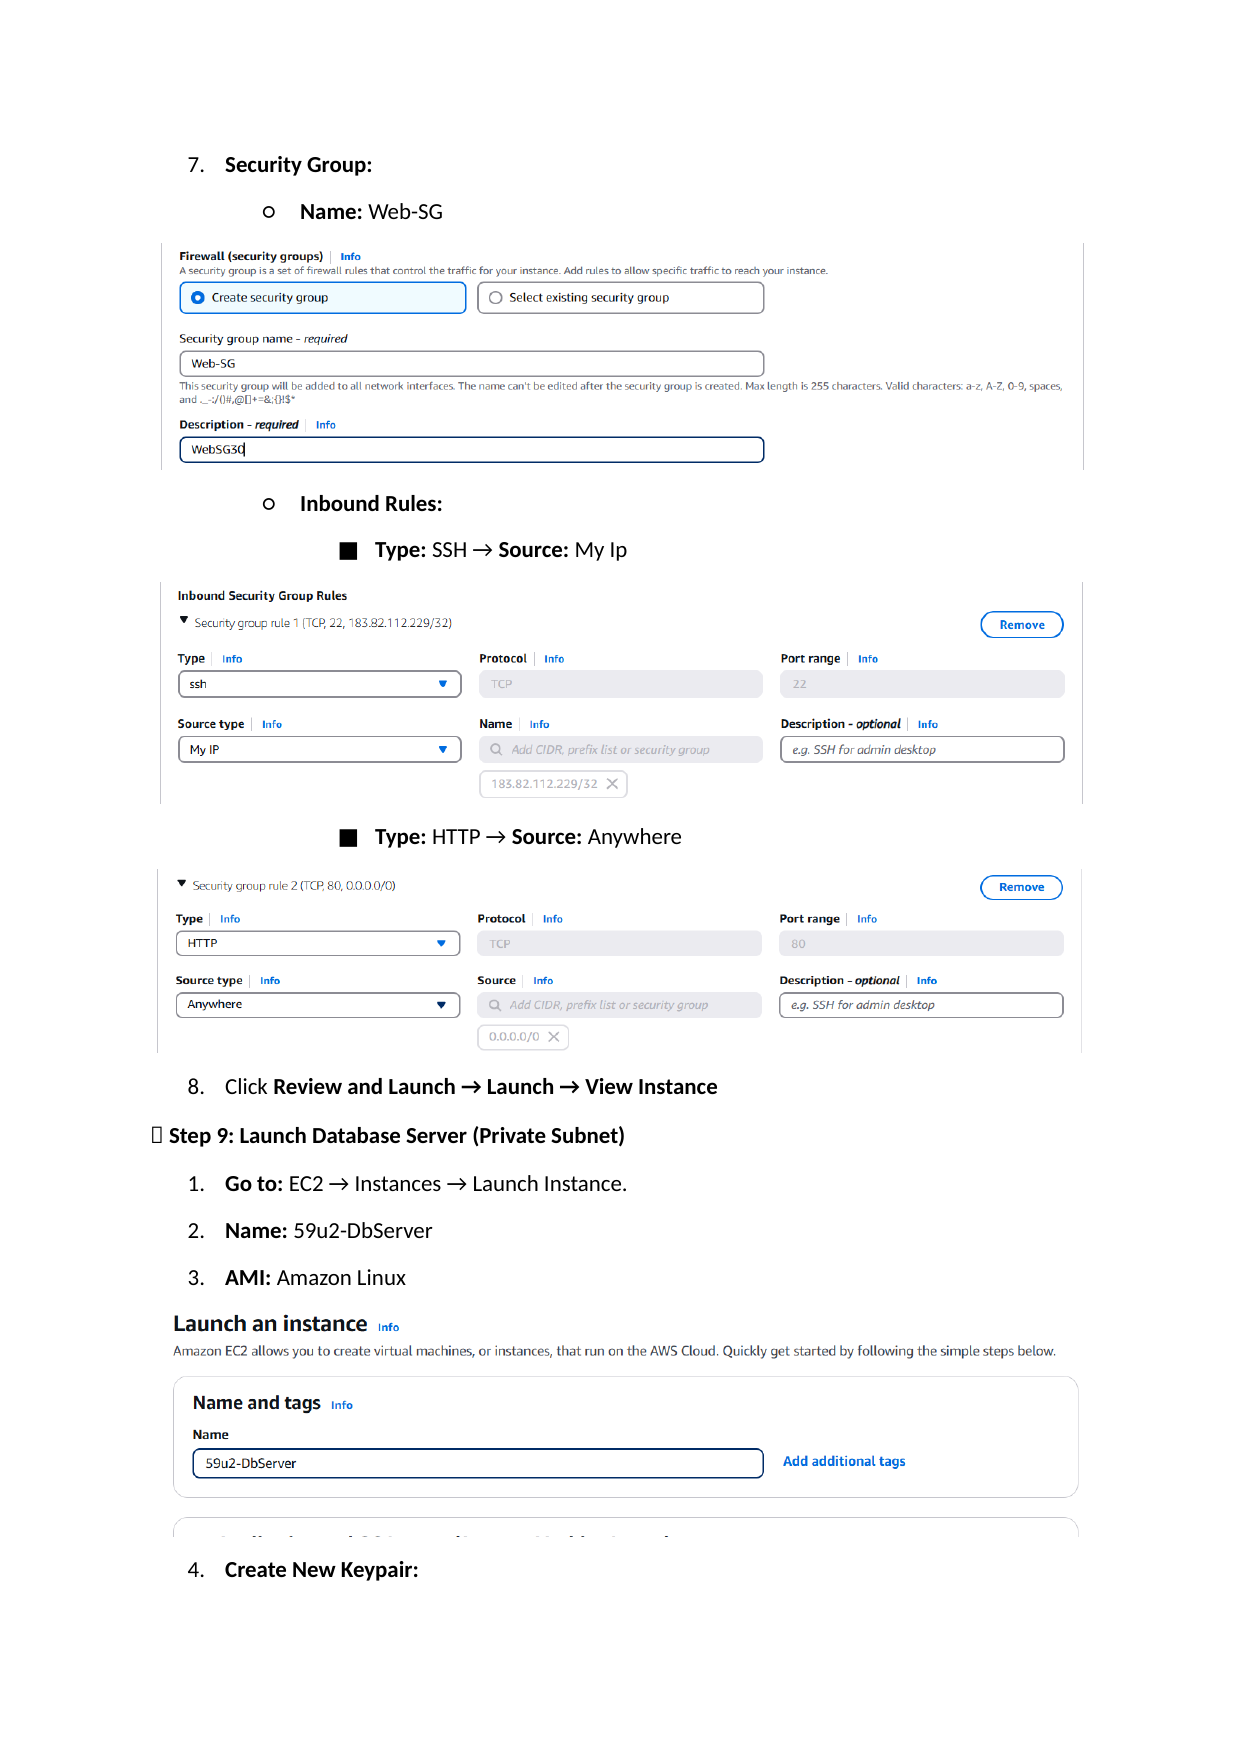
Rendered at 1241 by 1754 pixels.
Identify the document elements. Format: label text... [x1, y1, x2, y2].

list Inbound Rules: [262, 489, 1090, 517]
list Name: Web-SG [262, 197, 1090, 225]
list Type: SSH → Source: My Ip [337, 536, 1090, 563]
picture [150, 1309, 1091, 1537]
list Click Review and Launch → Launch → View Instance [187, 1072, 1090, 1100]
list Go to: EC2 → Instances → Launch Instance. [187, 1169, 1090, 1197]
picture [150, 869, 1091, 1053]
list Create New Keypair: [187, 1555, 1090, 1583]
list Name: 59u2-DbServer [187, 1216, 1090, 1244]
picture [150, 243, 1091, 470]
list AMI: Amazon Linux [187, 1263, 1090, 1291]
picture [150, 582, 1090, 804]
list Security Group: [187, 150, 1090, 178]
text ✅ Step 9: Launch Database Server (Private Subnet) [150, 1119, 1090, 1150]
list Type: HTTP → Source: Anywhere [337, 822, 1090, 851]
